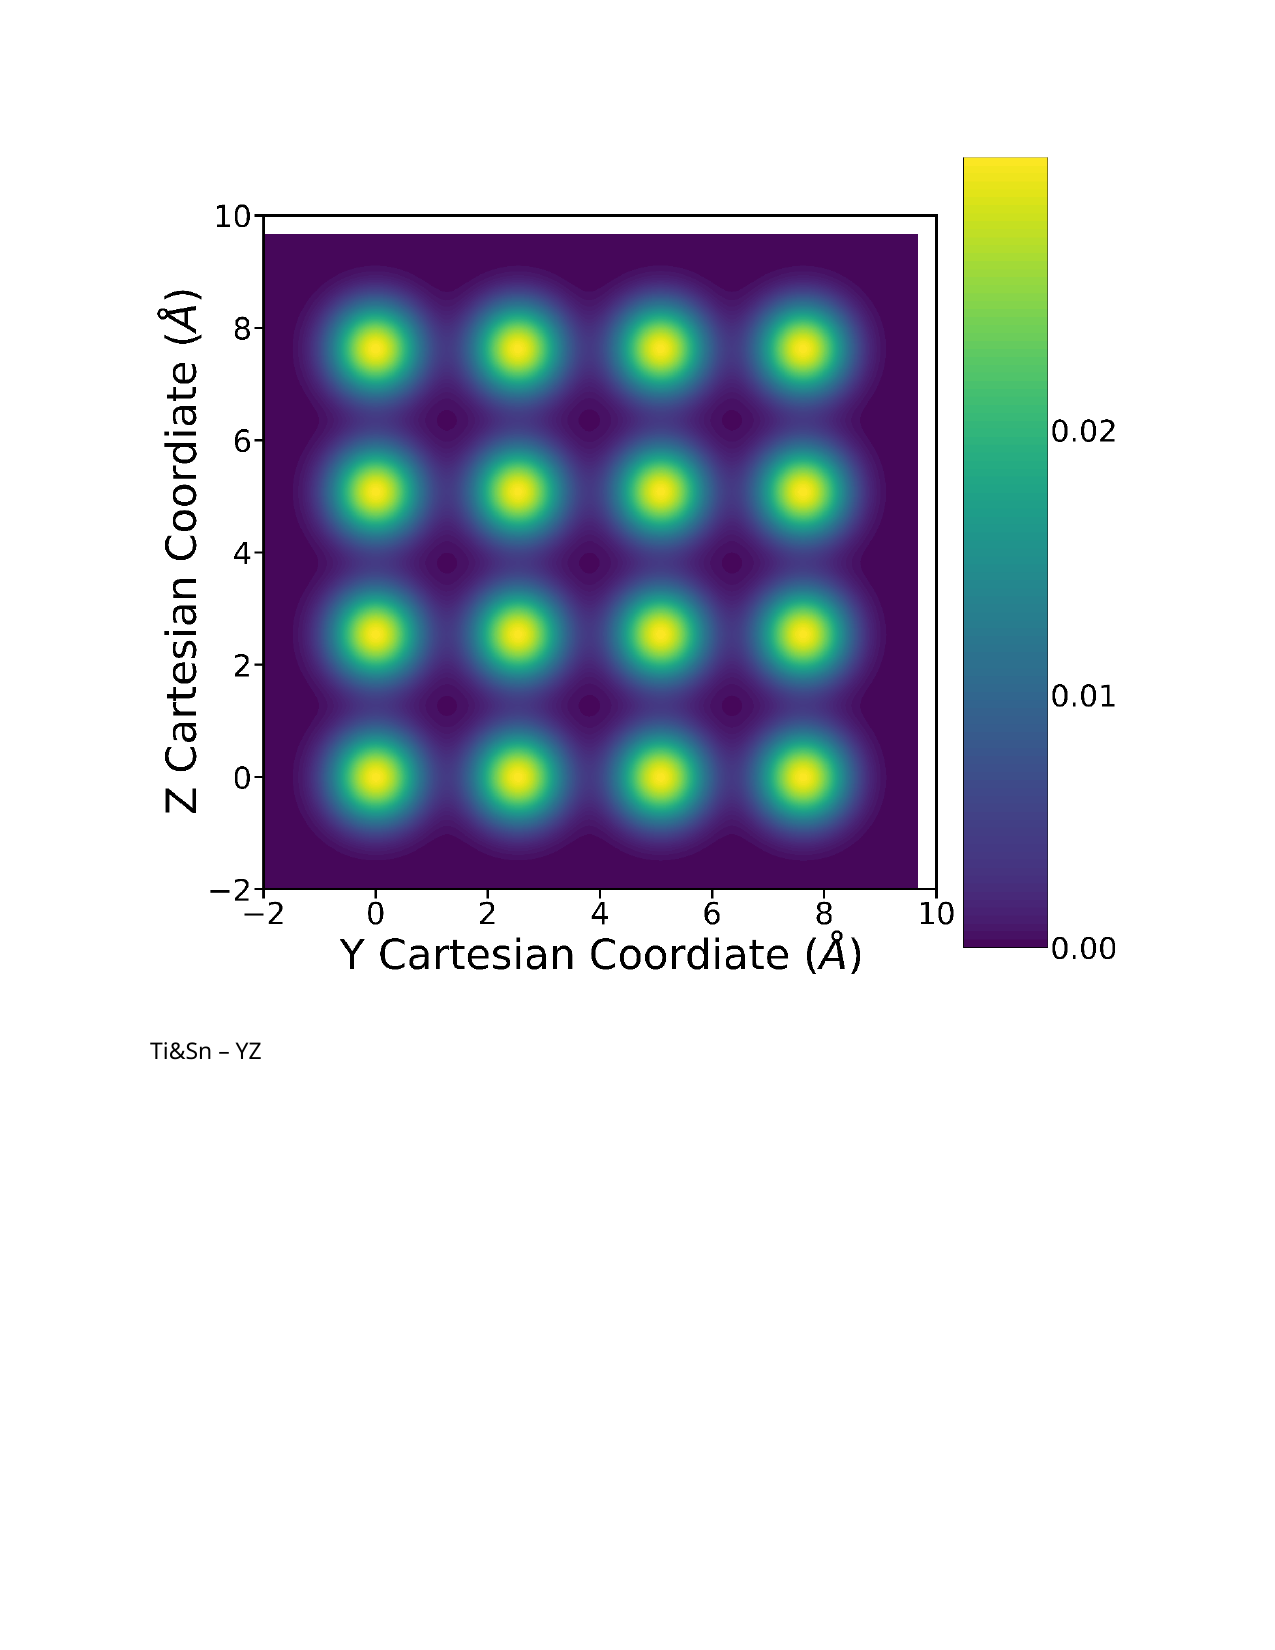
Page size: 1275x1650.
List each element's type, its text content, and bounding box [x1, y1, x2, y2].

text Ti&Sn – YZ [150, 1035, 1125, 1066]
picture [150, 150, 1125, 1017]
